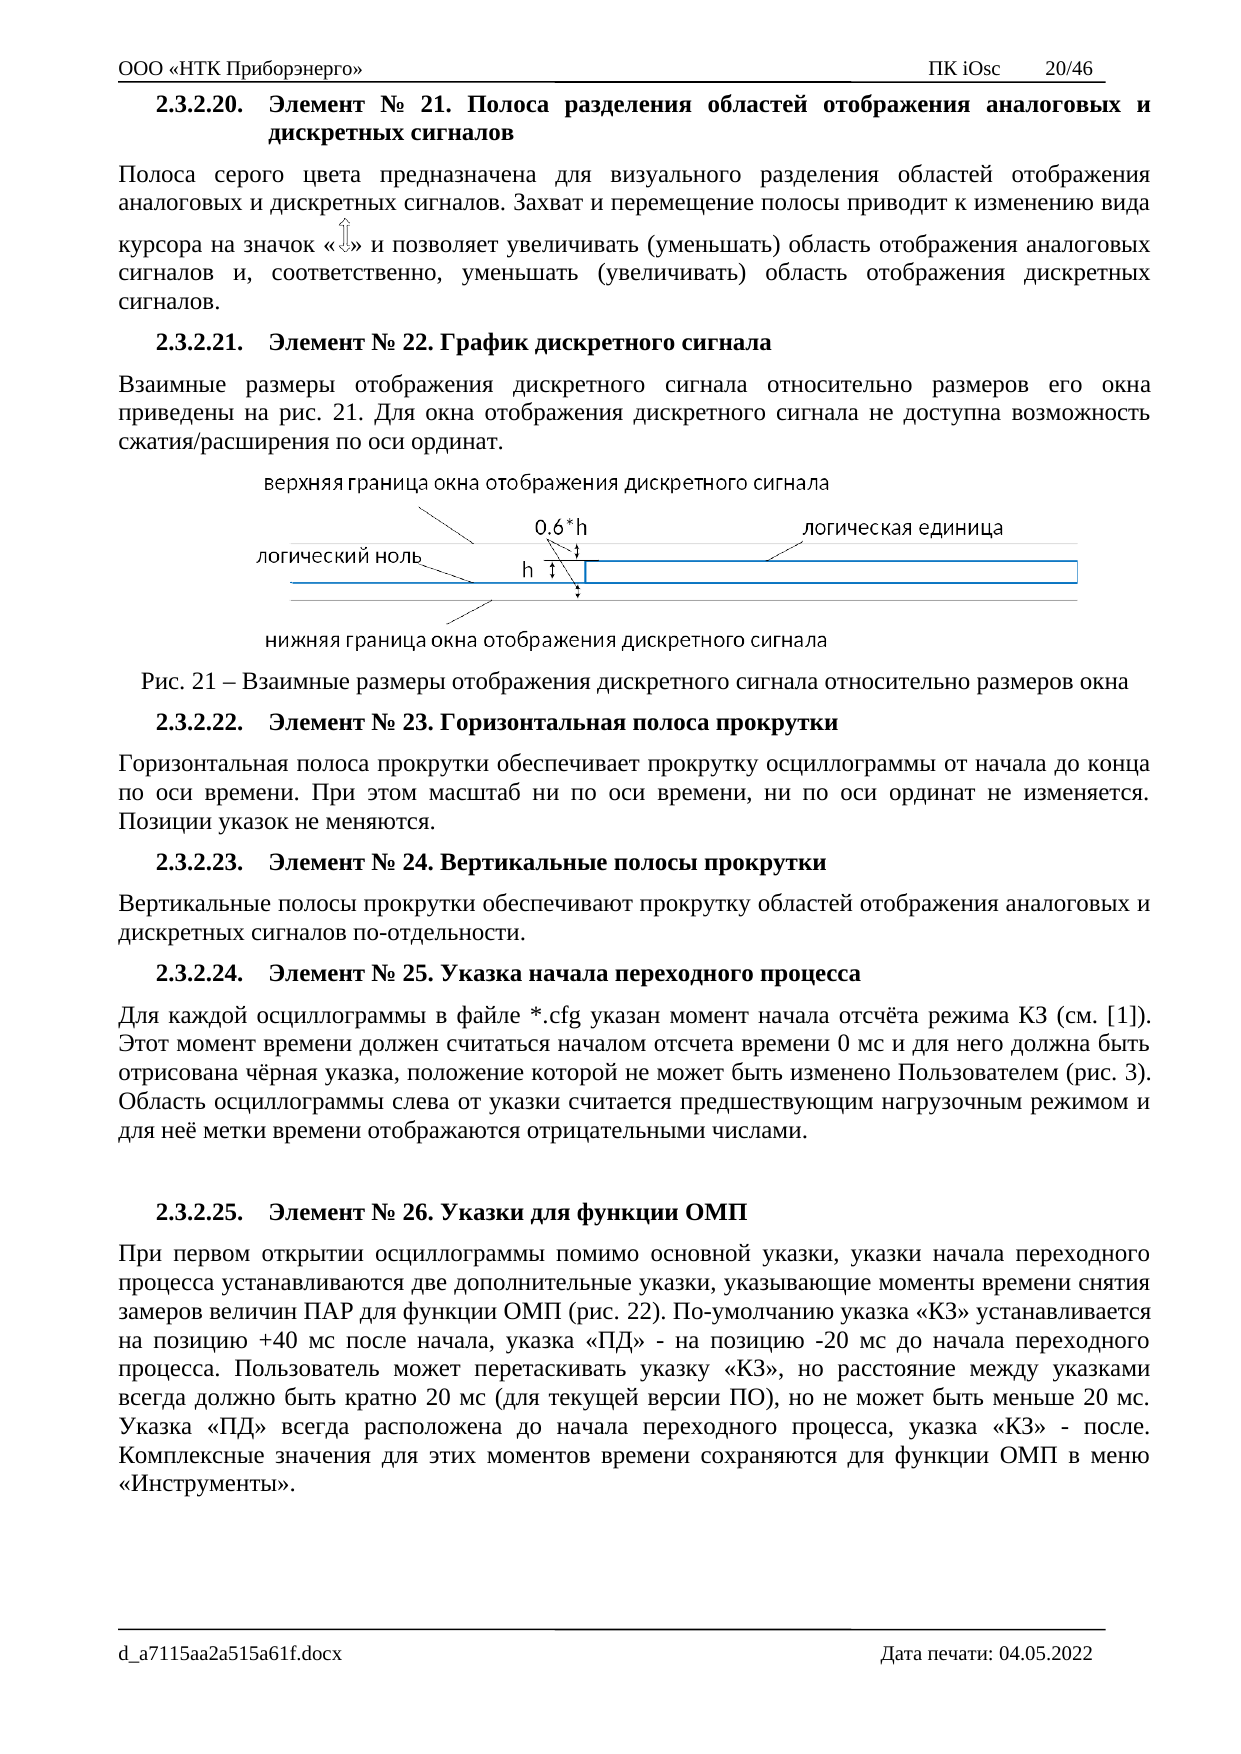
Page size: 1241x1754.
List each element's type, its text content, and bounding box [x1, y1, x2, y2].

text При первом открытии осциллограммы помимо основной указки, указки начала переходного процесса устанавливаются две дополнительные указки, указывающие моменты времени снятия замеров величин ПАР для функции ОМП (рис. 22). По-умолчанию указка «КЗ» устанавливается на позицию +40 мс после начала, указка «ПД» - на позицию -20 мс до начала переходного процесса. Пользователь может перетаскивать указку «КЗ», но расстояние между указками всегда должно быть кратно 20 мс (для текущей версии ПО), но не может быть меньше 20 мс. Указка «ПД» всегда расположена до начала переходного процесса, указка «КЗ» - после. Комплексные значения для этих моментов времени сохраняются для функции ОМП в меню «Инструменты». [118, 1238, 1152, 1497]
list Элемент № 26. Указки для функции ОМП [156, 1197, 1152, 1226]
list Элемент № 25. Указка начала переходного процесса [156, 958, 1152, 987]
text Вертикальные полосы прокрутки обеспечивают прокрутку областей отображения аналоговых и дискретных сигналов по-отдельности. [118, 888, 1152, 946]
text Горизонтальная полоса прокрутки обеспечивает прокрутку осциллограммы от начала до конца по оси времени. При этом масштаб ни по оси времени, ни по оси ординат не изменяется. Позиции указок не меняются. [118, 748, 1152, 835]
text Полоса серого цвета предназначена для визуального разделения областей отображения аналоговых и дискретных сигналов. Захват и перемещение полосы приводит к изменению вида курсора на значок «» и позволяет увеличивать (уменьшать) область отображения аналоговых сигналов и, соответственно, уменьшать (увеличивать) область отображения дискретных сигналов. [118, 159, 1152, 315]
list Элемент № 21. Полоса разделения областей отображения аналоговых и дискретных сигналов [156, 89, 1152, 146]
list Элемент № 24. Вертикальные полосы прокрутки [156, 847, 1152, 876]
text Для каждой осциллограммы в файле *.cfg указан момент начала отсчёта режима КЗ (см. [1]). Этот момент времени должен считаться началом отсчета времени 0 мс и для него должна быть отрисована чёрная указка, положение которой не может быть изменено Пользователем (рис. 3). Область осциллограммы слева от указки считается предшествующим нагрузочным режимом и для неё метки времени отображаются отрицательными числами. [118, 1000, 1152, 1143]
list Элемент № 22. График дискретного сигнала [156, 327, 1152, 356]
list Элемент № 23. Горизонтальная полоса прокрутки [156, 707, 1152, 736]
text Рис. 21 – Взаимные размеры отображения дискретного сигнала относительно размеров окна [118, 666, 1152, 695]
text Взаимные размеры отображения дискретного сигнала относительно размеров его окна приведены на рис. 21. Для окна отображения дискретного сигнала не доступна возможность сжатия/расширения по оси ординат. [118, 369, 1152, 455]
